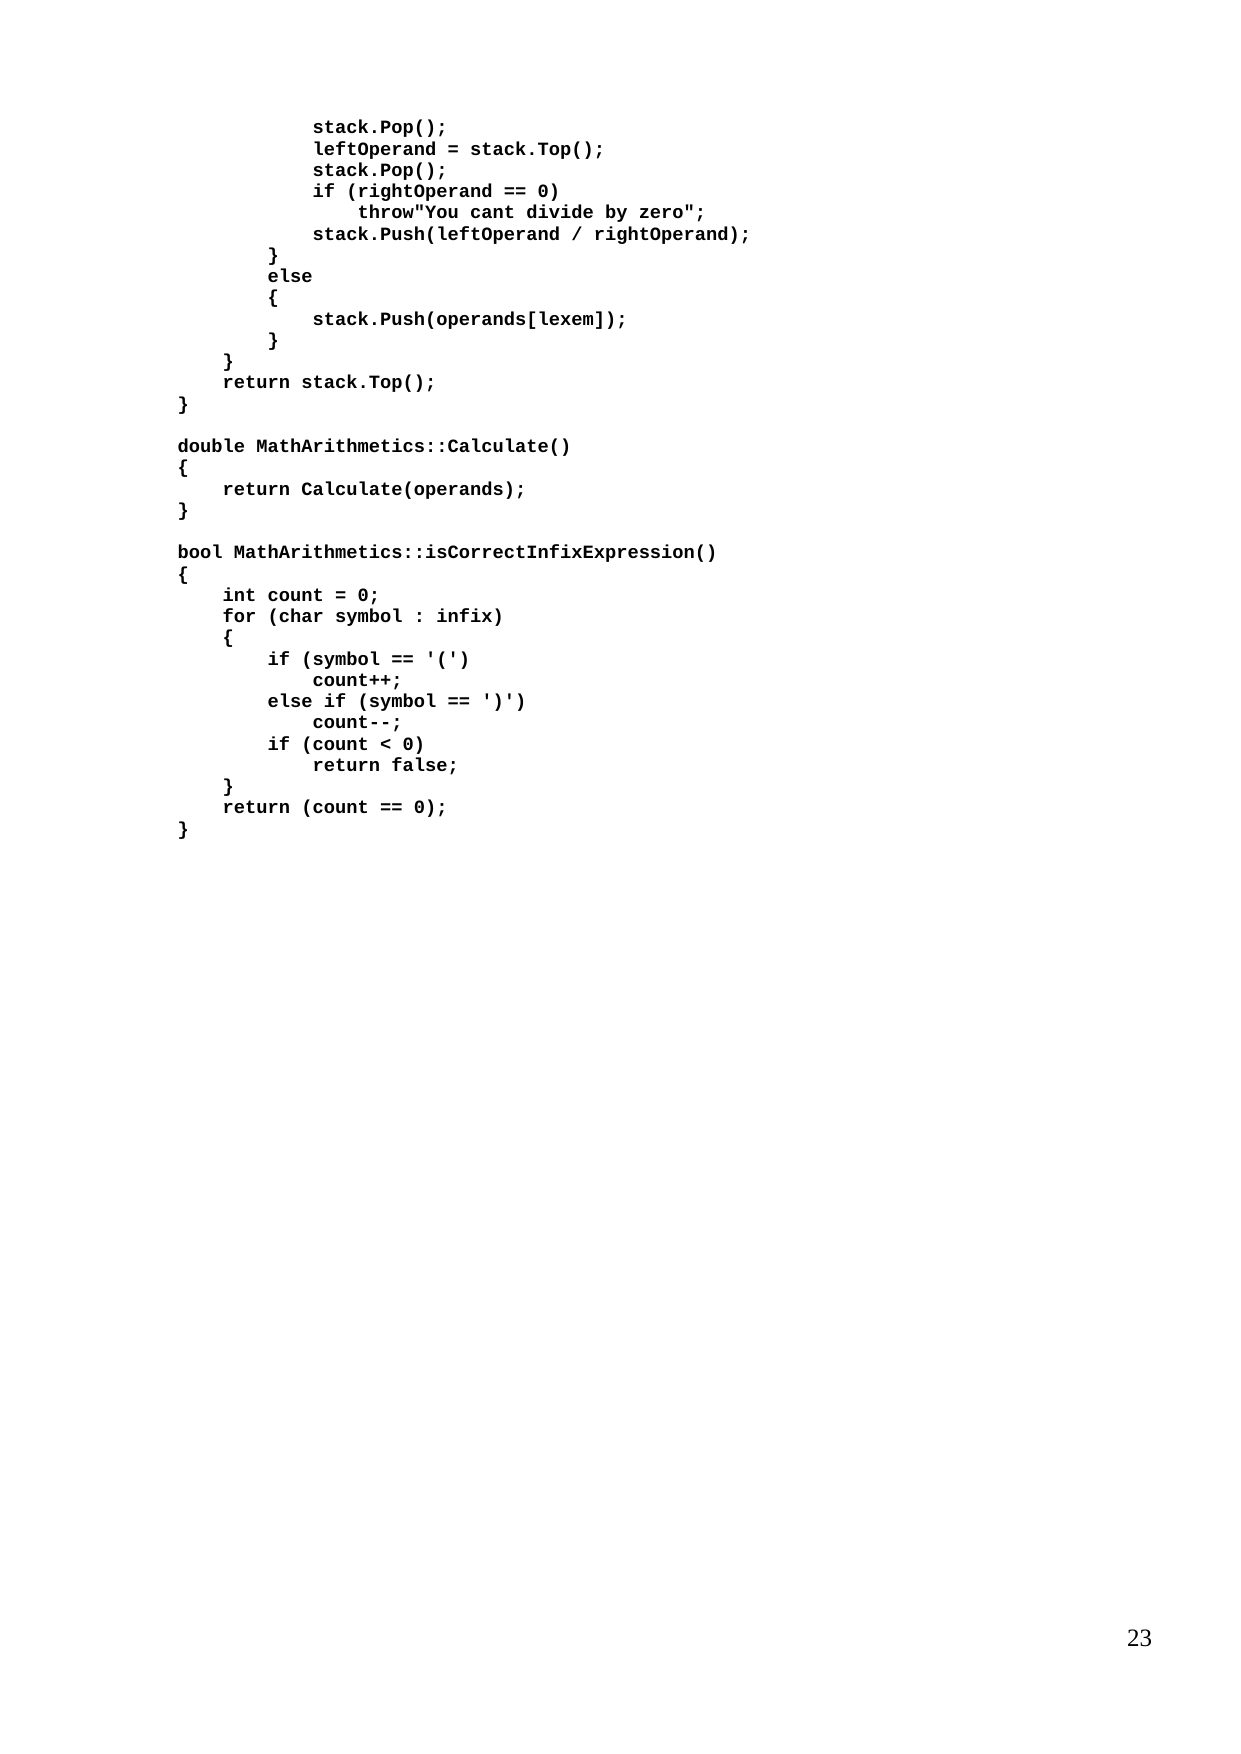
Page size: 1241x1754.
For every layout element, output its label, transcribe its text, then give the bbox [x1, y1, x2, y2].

text else if (symbol == ')') [177, 692, 1152, 713]
text stack.Pop(); [177, 118, 1152, 139]
text return (count == 0); [177, 798, 1152, 819]
text { [177, 288, 1152, 309]
text stack.Push(leftOperand / rightOperand); [177, 224, 1152, 246]
text { [177, 628, 1152, 649]
text } [177, 246, 1152, 267]
text for (char symbol : infix) [177, 607, 1152, 628]
text else [177, 267, 1152, 288]
text { [177, 458, 1152, 479]
text count++; [177, 671, 1152, 692]
text double MathArithmetics::Calculate() [177, 437, 1152, 458]
text if (rightOperand == 0) [177, 182, 1152, 203]
text if (symbol == '(') [177, 649, 1152, 671]
text if (count < 0) [177, 734, 1152, 756]
text } [177, 501, 1152, 522]
text return false; [177, 756, 1152, 777]
text } [177, 352, 1152, 373]
text return stack.Top(); [177, 373, 1152, 394]
text } [177, 777, 1152, 798]
text } [177, 394, 1152, 416]
text } [177, 819, 1152, 841]
text } [177, 331, 1152, 352]
text return Calculate(operands); [177, 479, 1152, 501]
text stack.Pop(); [177, 161, 1152, 182]
text count--; [177, 713, 1152, 734]
text { [177, 564, 1152, 586]
text throw"You cant divide by zero"; [177, 203, 1152, 224]
text stack.Push(operands[lexem]); [177, 309, 1152, 331]
text leftOperand = stack.Top(); [177, 139, 1152, 161]
text int count = 0; [177, 586, 1152, 607]
text bool MathArithmetics::isCorrectInfixExpression() [177, 543, 1152, 564]
